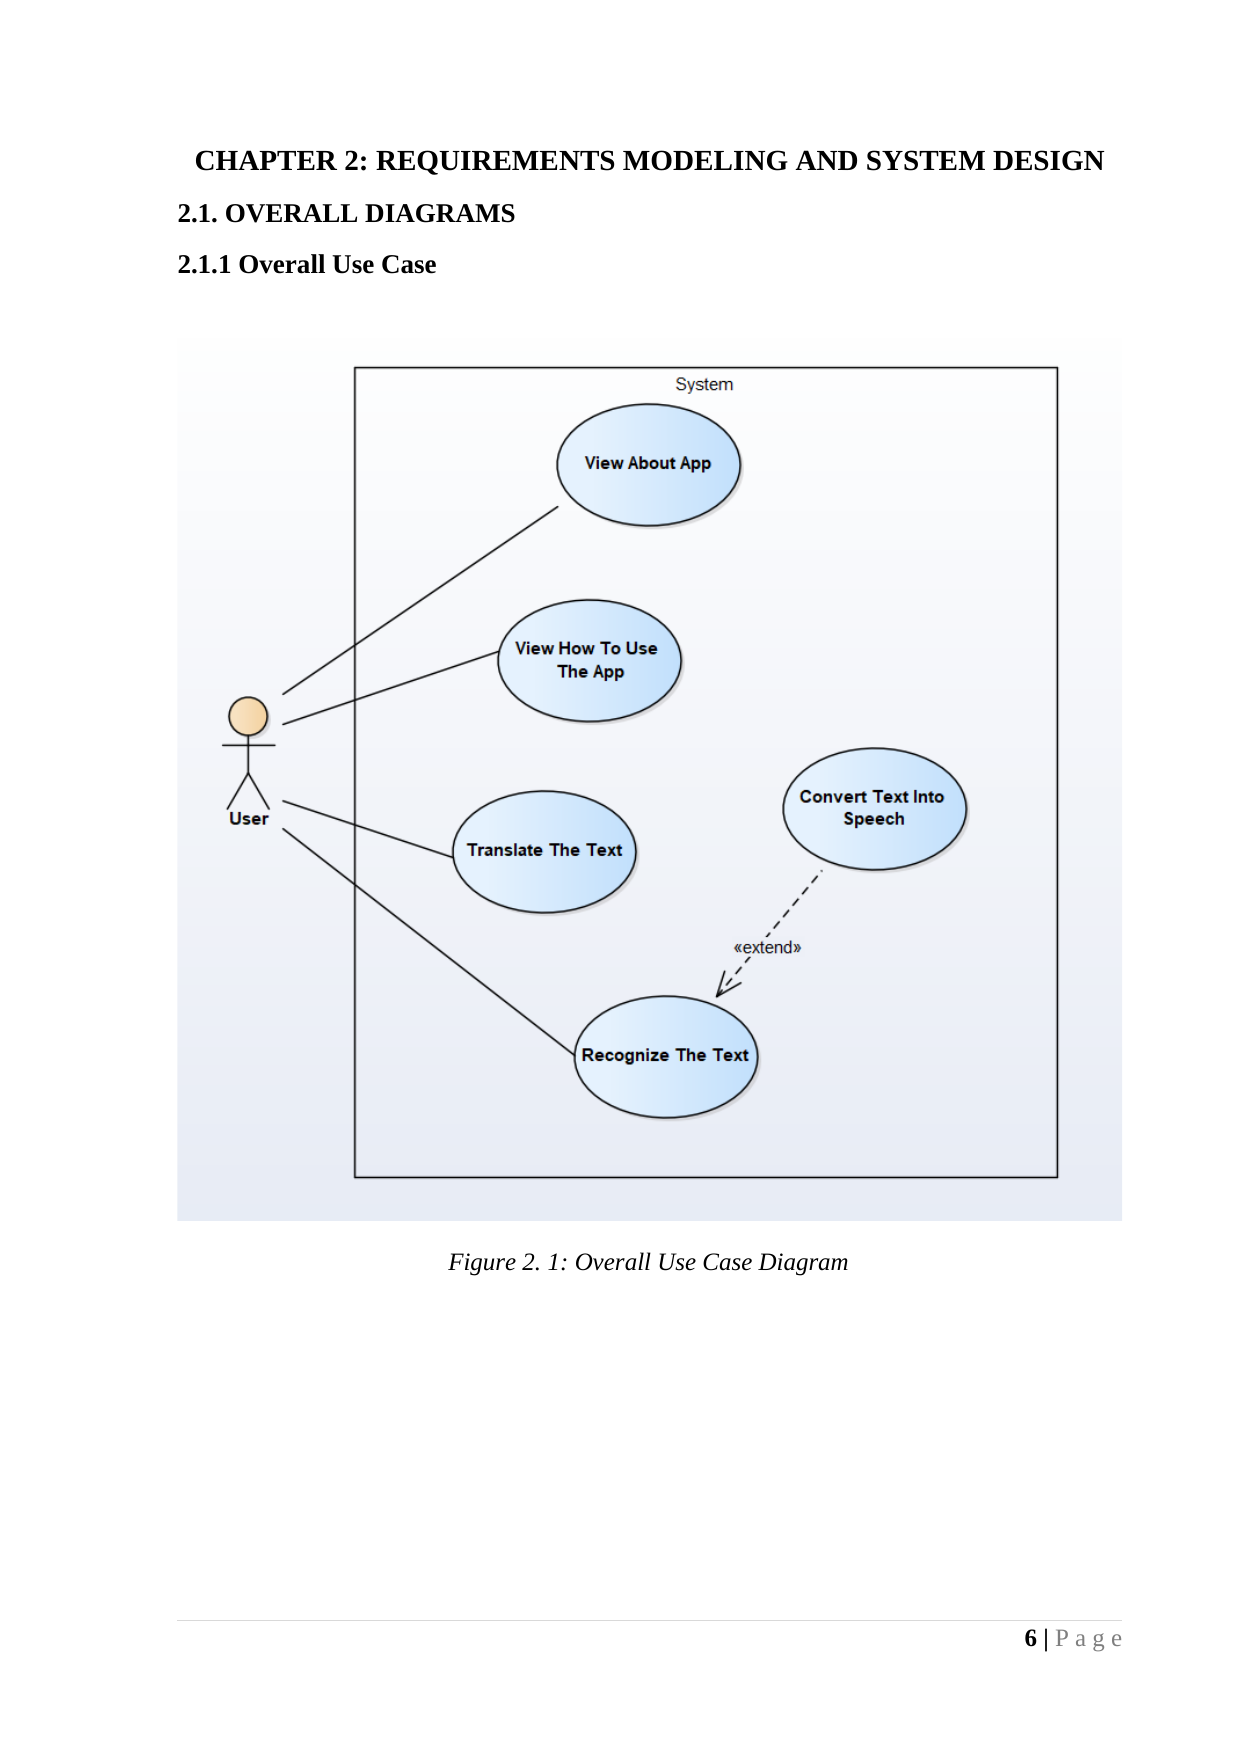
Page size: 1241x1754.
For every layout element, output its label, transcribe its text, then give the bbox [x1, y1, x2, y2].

subtitle 2.1. OVERALL DIAGRAMS [177, 198, 1122, 229]
picture [177, 338, 1123, 1221]
text Figure 2. 1: Overall Use Case Diagram [177, 1247, 1122, 1276]
subtitle 2.1.1 Overall Use Case [177, 248, 1122, 279]
subtitle CHAPTER 2: REQUIREMENTS MODELING AND SYSTEM DESIGN [177, 143, 1122, 177]
